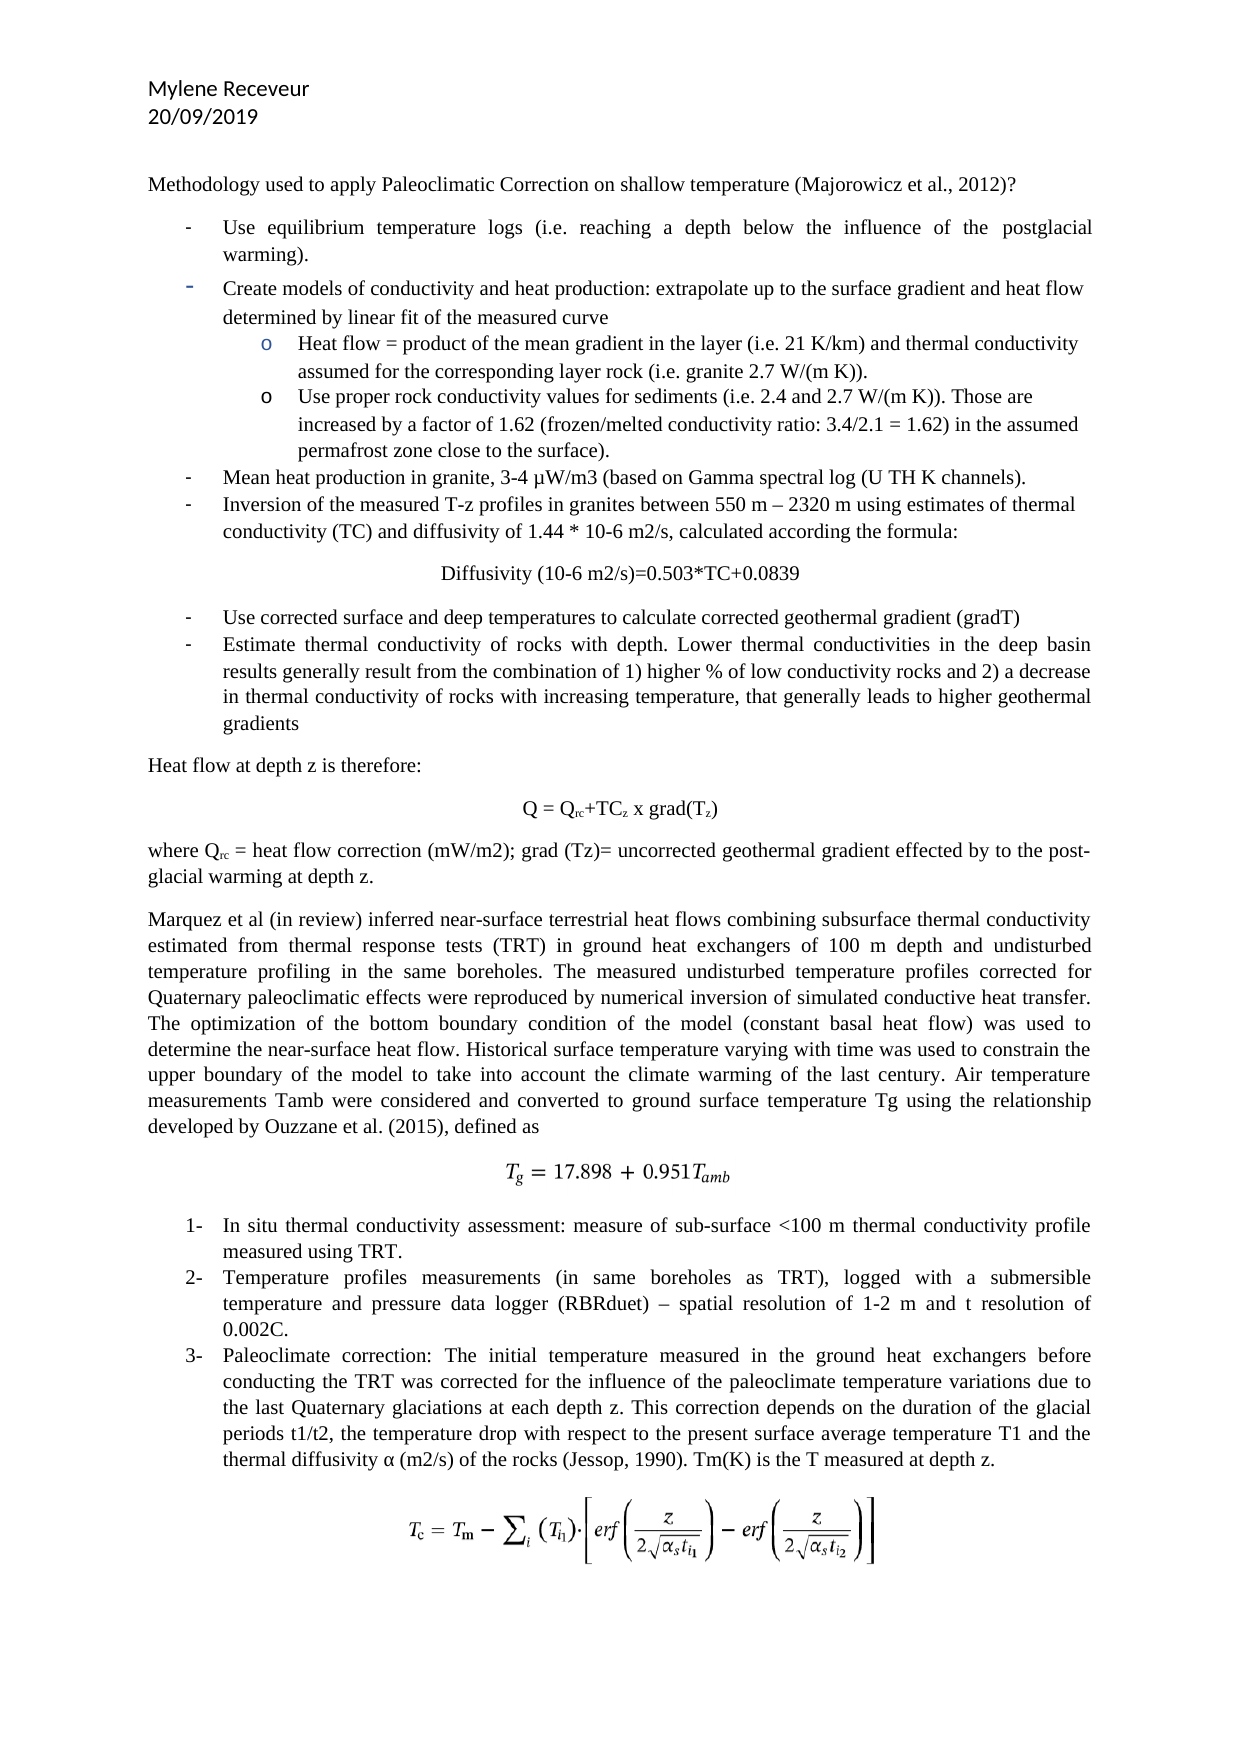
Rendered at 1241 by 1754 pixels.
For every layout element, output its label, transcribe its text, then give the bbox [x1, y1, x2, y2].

text Heat flow at depth z is therefore: [148, 753, 1093, 777]
list Estimate thermal conductivity of rocks with depth. Lower thermal conductivities in the deep basin results generally result from the combination of 1) higher % of low conductivity rocks and 2) a decrease in thermal conductivity of rocks with increasing temperature, that generally leads to higher geothermal gradients [185, 631, 1093, 734]
list Mean heat production in granite, 3-4 µW/m3 (based on Gamma spectral log (U TH K channels). [185, 464, 1093, 489]
text Diffusivity (10-6 m2/s)=0.503*TC+0.0839 [148, 561, 1093, 585]
list Use proper rock conductivity values for sediments (i.e. 2.4 and 2.7 W/(m K)). Those are increased by a factor of 1.62 (frozen/melted conductivity ratio: 3.4/2.1 = 1.62) in the assumed permafrost zone close to the surface). [260, 384, 1093, 462]
text Marquez et al (in review) inferred near-surface terrestrial heat flows combining subsurface thermal conductivity estimated from thermal response tests (TRT) in ground heat exchangers of 100 m depth and undisturbed temperature profiling in the same boreholes. The measured undisturbed temperature profiles corrected for Quaternary paleoclimatic effects were reproduced by numerical inversion of simulated conductive heat transfer. The optimization of the bottom boundary condition of the model (constant basal heat flow) was used to determine the near-surface heat flow. Historical surface temperature varying with time was used to constrain the upper boundary of the model to take into account the climate warming of the last century. Air temperature measurements Tamb were considered and converted to ground surface temperature Tg using the relationship developed by Ouzzane et al. (2015), defined as [148, 907, 1093, 1138]
list In situ thermal conductivity assessment: measure of sub-surface <100 m thermal conductivity profile measured using TRT. [185, 1213, 1093, 1263]
list Temperature profiles measurements (in same boreholes as TRT), logged with a submersible temperature and pressure data logger (RBRduet) – spatial resolution of 1-2 m and t resolution of 0.002C. [185, 1265, 1093, 1341]
text where Qrc = heat flow correction (mW/m2); grad (Tz)= uncorrected geothermal gradient effected by to the post-glacial warming at depth z. [148, 838, 1093, 888]
list Inversion of the measured T-z profiles in granites between 550 m – 2320 m using estimates of thermal conductivity (TC) and diffusivity of 1.44 * 10-6 m2/s, calculated according the formula: [185, 491, 1093, 543]
text Q = Qrc+TCz x grad(Tz) [148, 796, 1093, 820]
list Create models of conductivity and heat production: extrapolate up to the surface gradient and heat flow determined by linear fit of the measured curve [185, 267, 1093, 329]
list Heat flow = product of the mean gradient in the layer (i.e. 21 K/km) and thermal conductivity assumed for the corresponding layer rock (i.e. granite 2.7 W/(m K)). [260, 331, 1093, 383]
list Paleoclimate correction: The initial temperature measured in the ground heat exchangers before conducting the TRT was corrected for the influence of the paleoclimate temperature variations due to the last Quaternary glaciations at each depth z. This correction depends on the duration of the glacial periods t1/t2, the temperature drop with respect to the present surface average temperature T1 and the thermal diffusivity α (m2/s) of the rocks (Jessop, 1990). Tm(K) is the T measured at depth z. [185, 1343, 1093, 1471]
picture [504, 1156, 736, 1195]
picture [395, 1489, 883, 1572]
list Use equilibrium temperature logs (i.e. reaching a depth below the influence of the postglacial warming). [185, 214, 1093, 266]
text Methodology used to apply Paleoclimatic Correction on shallow temperature (Majorowicz et al., 2012)? [148, 172, 1093, 196]
list Use corrected surface and deep temperatures to calculate corrected geothermal gradient (gradT) [185, 604, 1093, 629]
